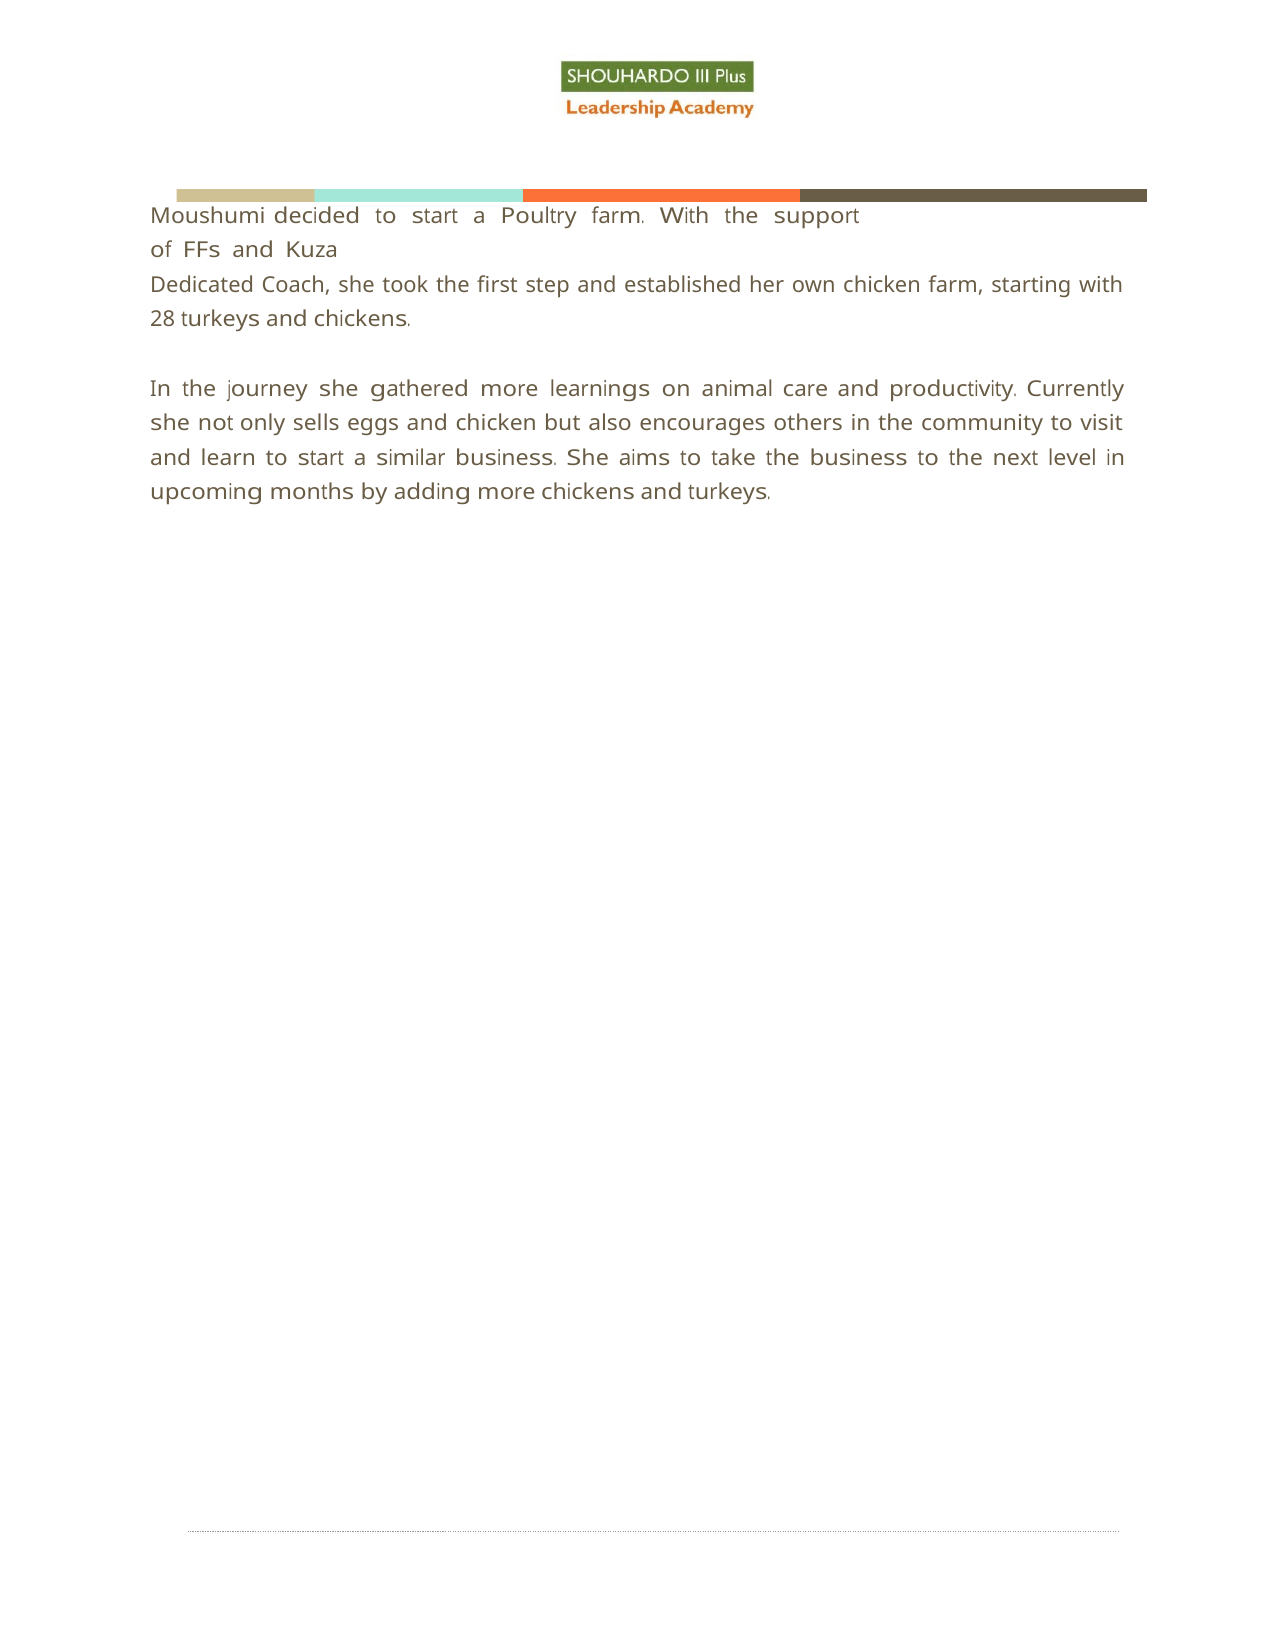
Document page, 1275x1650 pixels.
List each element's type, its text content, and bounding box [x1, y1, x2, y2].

picture [556, 54, 757, 118]
picture [176, 189, 1147, 202]
text Dedicated Coach, she took the ﬁrst step and established her own chicken farm, starting with 28 turkeys and chickens. [150, 269, 1125, 333]
text In the journey she gathered more learnings on animal care and productivity. Currently she not only sells eggs and chicken but also encourages others in the community to visit and learn to start a similar business. She aims to take the business to the next level in upcoming months by adding more chickens and turkeys. [150, 372, 1125, 506]
